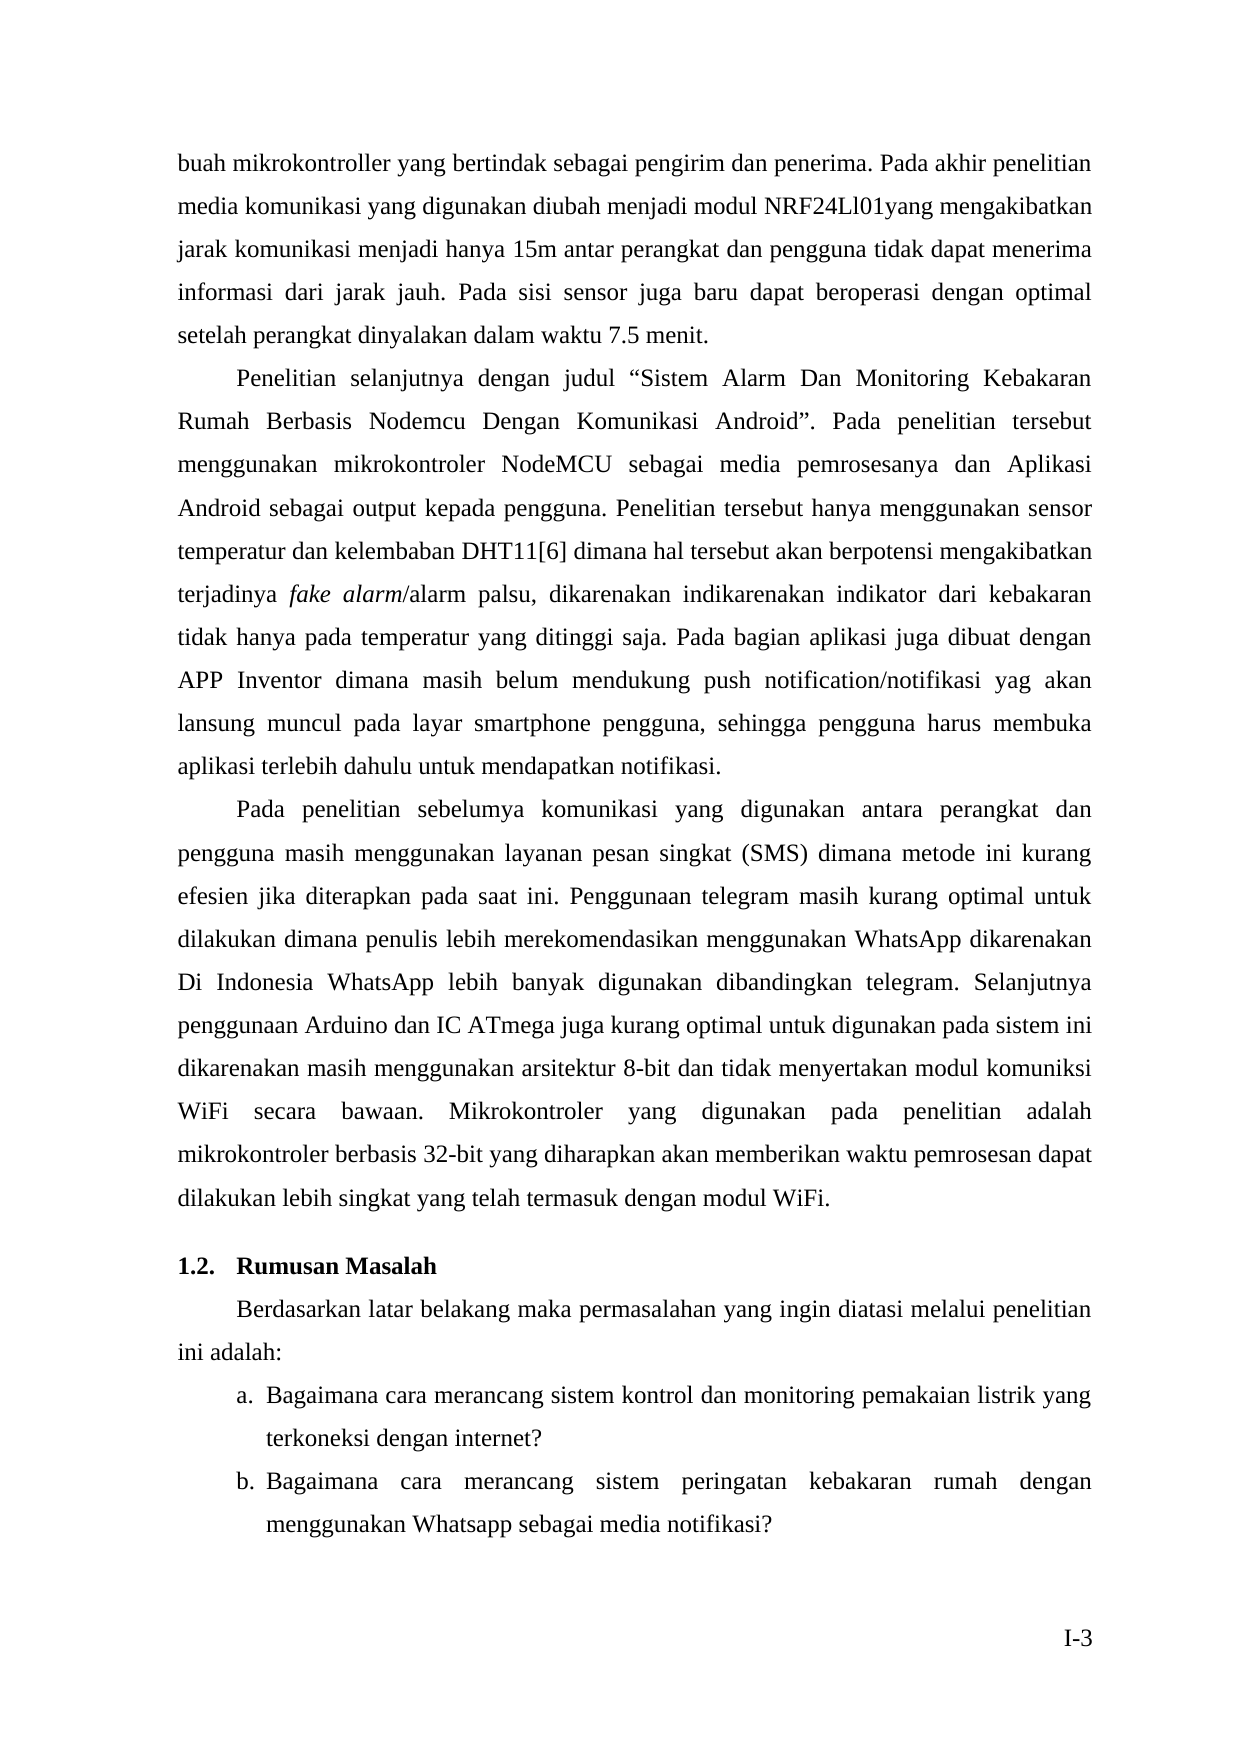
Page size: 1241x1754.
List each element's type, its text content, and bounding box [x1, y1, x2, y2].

list Penelitian selanjutnya dengan judul “Sistem Alarm Dan Monitoring Kebakaran Rumah Berbasis Nodemcu Dengan Komunikasi Android”. Pada penelitian tersebut menggunakan mikrokontroler NodeMCU sebagai media pemrosesanya dan Aplikasi Android sebagai output kepada pengguna. Penelitian tersebut hanya menggunakan sensor temperatur dan kelembaban DHT11 dimana hal tersebut akan berpotensi mengakibatkan terjadinya fake alarm/alarm palsu, dikarenakan indikarenakan indikator dari kebakaran tidak hanya pada temperatur yang ditinggi saja. Pada bagian aplikasi juga dibuat dengan APP Inventor dimana masih belum mendukung push notification/notifikasi yag akan lansung muncul pada layar smartphone pengguna, sehingga pengguna harus membuka aplikasi terlebih dahulu untuk mendapatkan notifikasi. [177, 363, 1092, 780]
list Rumusan Masalah [177, 1251, 1092, 1279]
list Bagaimana cara merancang sistem peringatan kebakaran rumah dengan menggunakan Whatsapp sebagai media notifikasi? [236, 1466, 1092, 1538]
list Bagaimana cara merancang sistem kontrol dan monitoring pemakaian listrik yang terkoneksi dengan internet? [236, 1380, 1092, 1452]
list Berdasarkan latar belakang maka permasalahan yang ingin diatasi melalui penelitian ini adalah: [177, 1294, 1092, 1366]
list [177, 148, 1092, 349]
list Pada penelitian sebelumya komunikasi yang digunakan antara perangkat dan pengguna masih menggunakan layanan pesan singkat (SMS) dimana metode ini kurang efesien jika diterapkan pada saat ini. Penggunaan telegram masih kurang optimal untuk dilakukan dimana penulis lebih merekomendasikan menggunakan WhatsApp dikarenakan Di Indonesia WhatsApp lebih banyak digunakan dibandingkan telegram. Selanjutnya penggunaan Arduino dan IC ATmega juga kurang optimal untuk digunakan pada sistem ini dikarenakan masih menggunakan arsitektur 8-bit dan tidak menyertakan modul komuniksi WiFi secara bawaan. Mikrokontroler yang digunakan pada penelitian adalah mikrokontroler berbasis 32-bit yang diharapkan akan memberikan waktu pemrosesan dapat dilakukan lebih singkat yang telah termasuk dengan modul WiFi. [177, 794, 1092, 1211]
